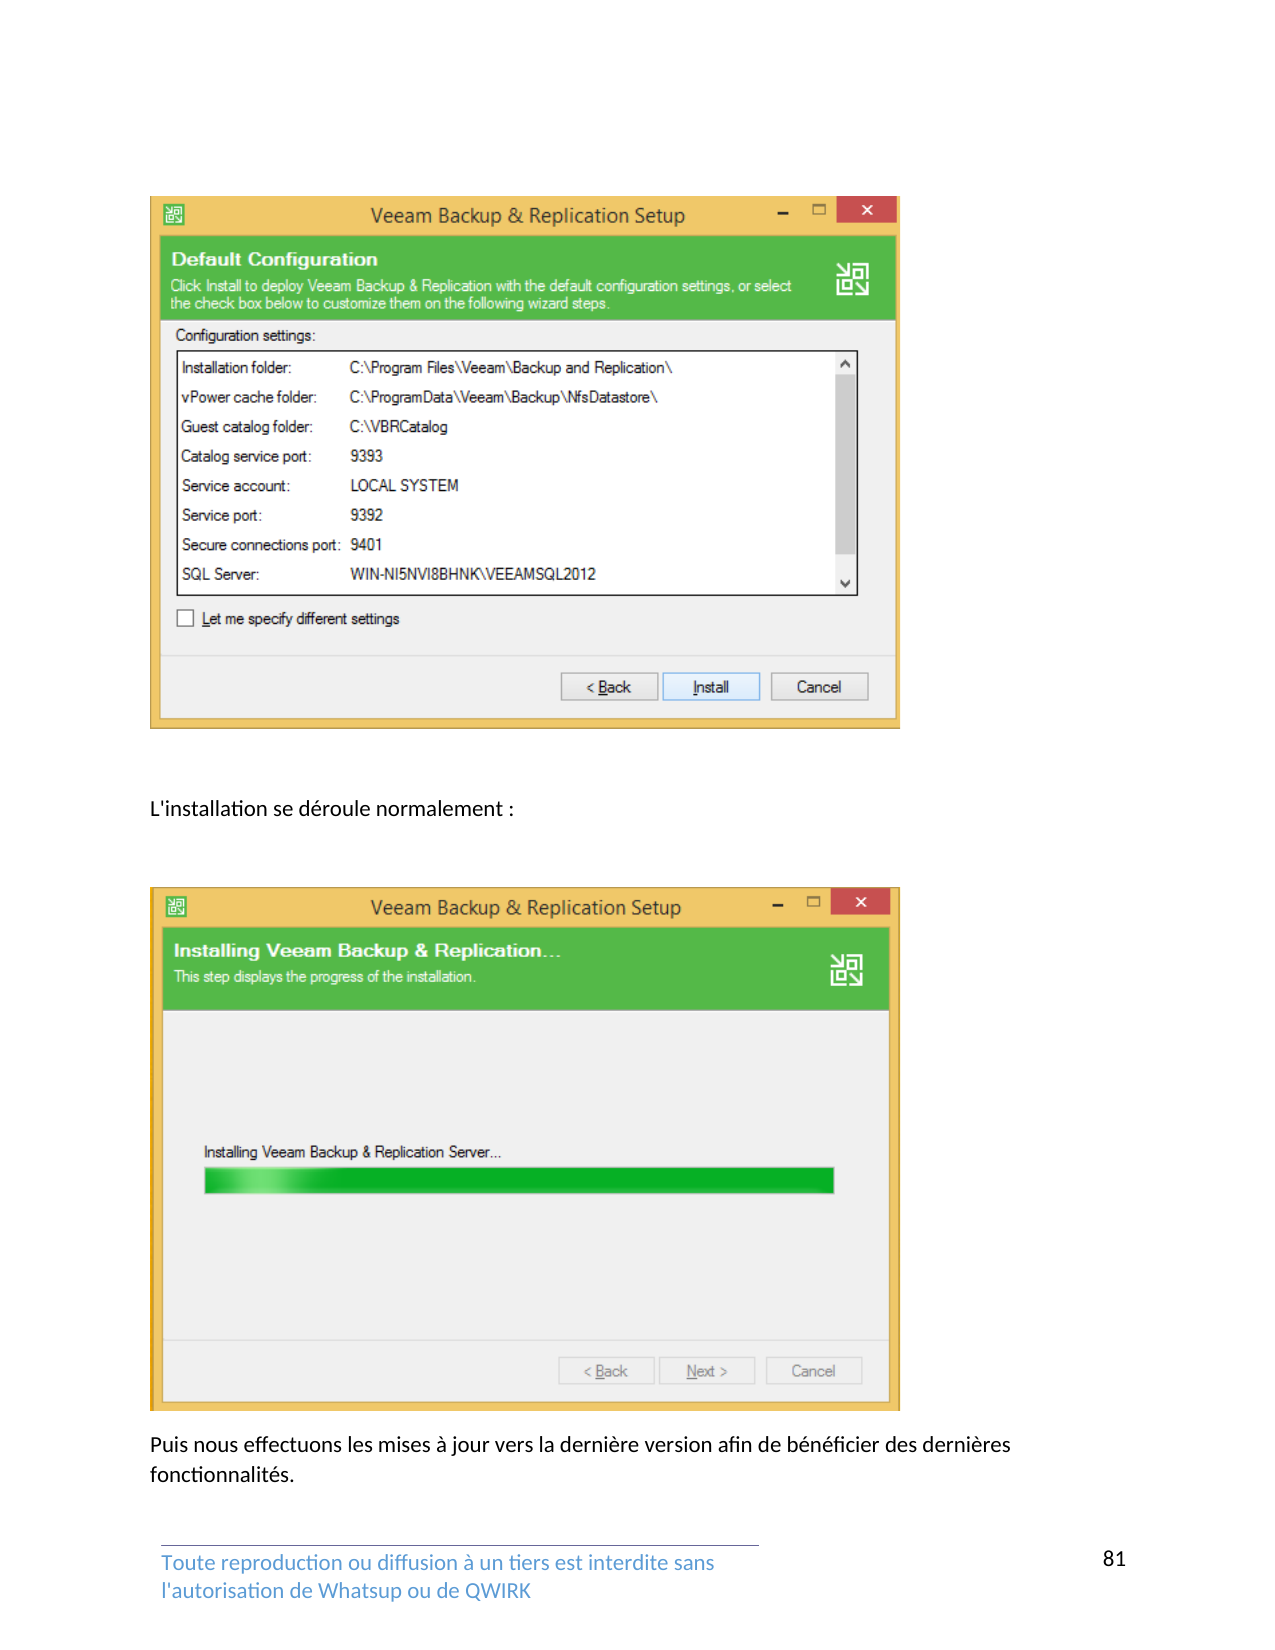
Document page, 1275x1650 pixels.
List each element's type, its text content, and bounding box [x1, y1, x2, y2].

text Puis nous effectuons les mises à jour vers la dernière version afin de bénéficier des dernières fonctionnalités. [150, 1430, 1125, 1488]
picture [150, 887, 901, 1411]
text L'installation se déroule normalement : [150, 794, 1125, 822]
picture [150, 196, 901, 729]
